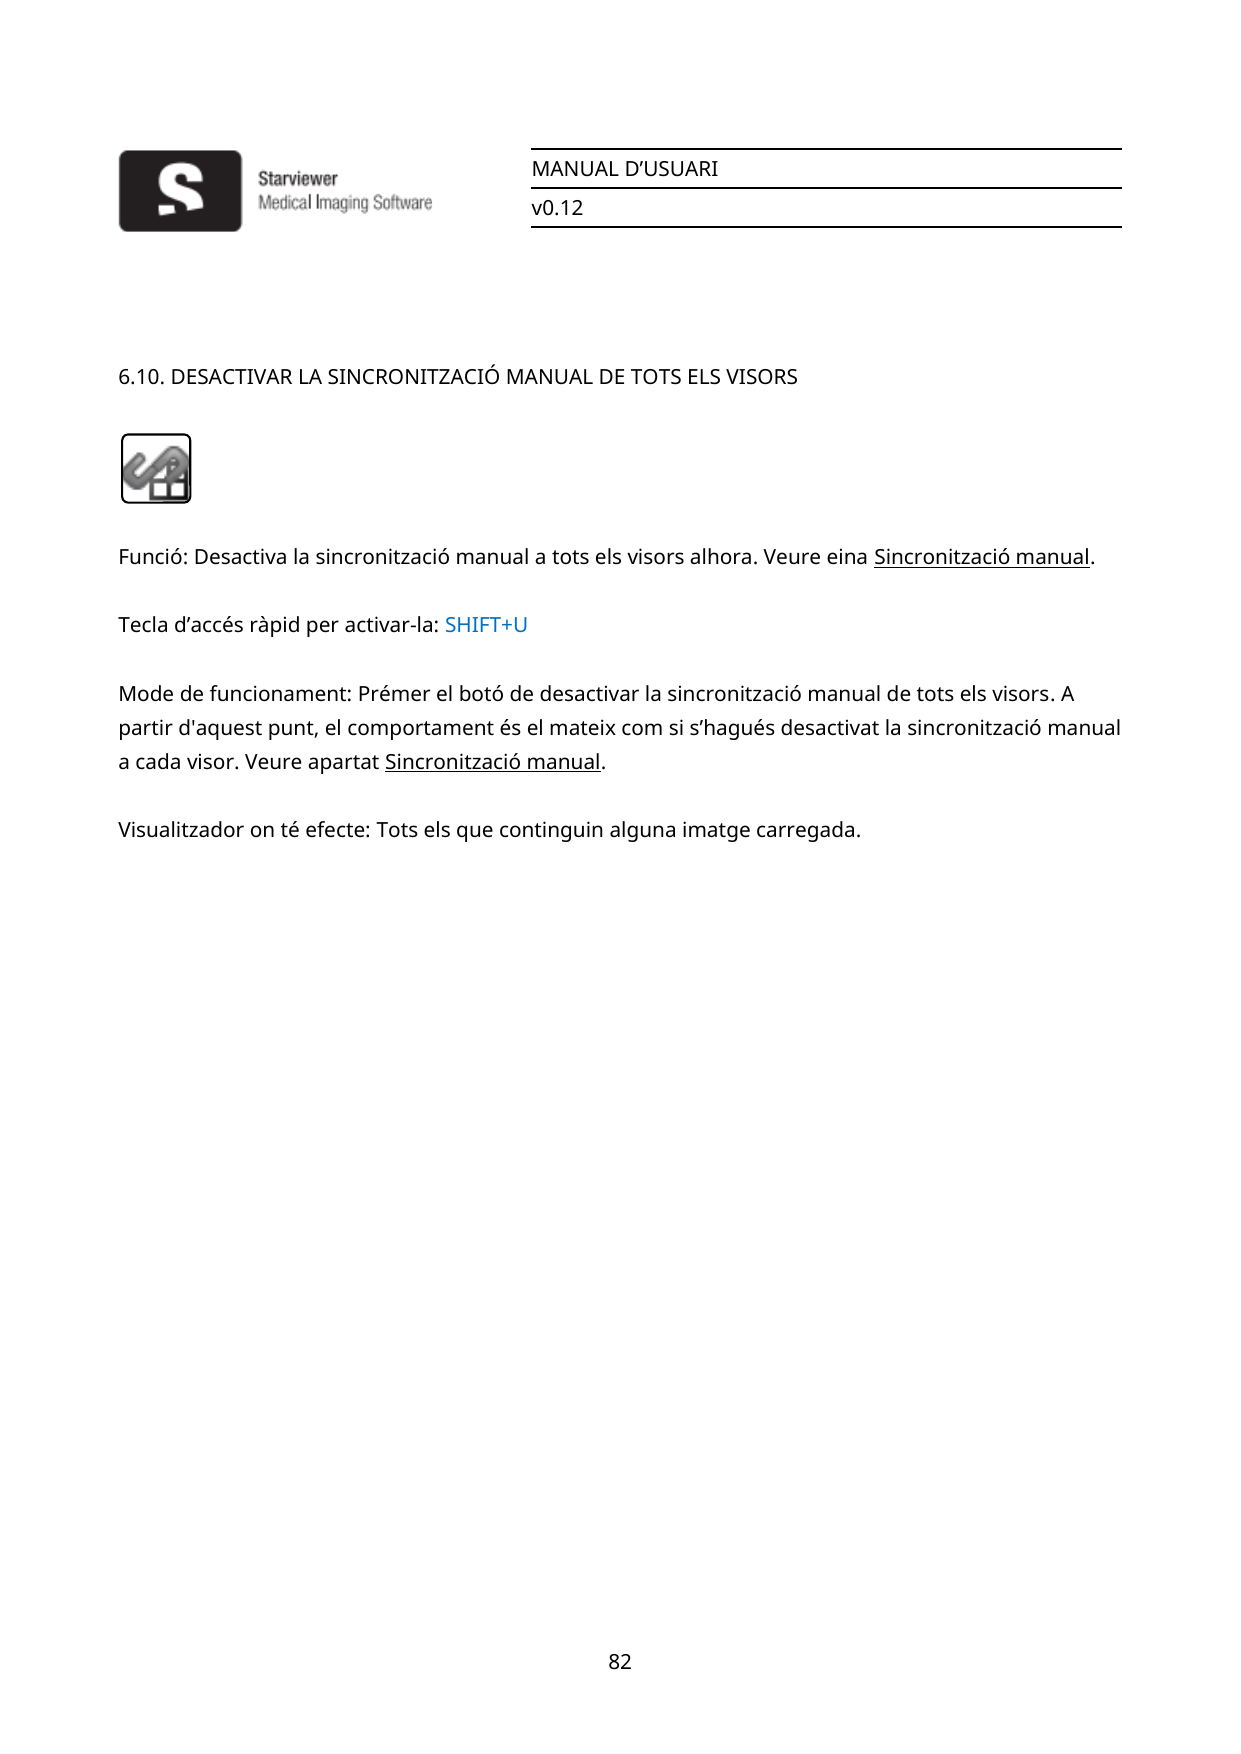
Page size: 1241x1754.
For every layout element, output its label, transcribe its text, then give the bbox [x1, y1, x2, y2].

text Funció: Desactiva la sincronització manual a tots els visors alhora. Veure eina Sincronització manual. [118, 542, 1122, 571]
text Mode de funcionament: Prémer el botó de desactivar la sincronització manual de tots els visors. A partir d'aquest punt, el comportament és el mateix com si s’hagués desactivat la sincronització manual a cada visor. Veure apartat Sincronització manual. [118, 679, 1122, 775]
text Visualitzador on té efecte: Tots els que continguin alguna imatge carregada. [118, 815, 1122, 843]
picture [124, 436, 189, 501]
subtitle Desactivar la sincronització manual de tots els visors [118, 362, 1122, 391]
text Tecla d’accés ràpid per activar-la: SHIFT+U [118, 611, 1122, 639]
